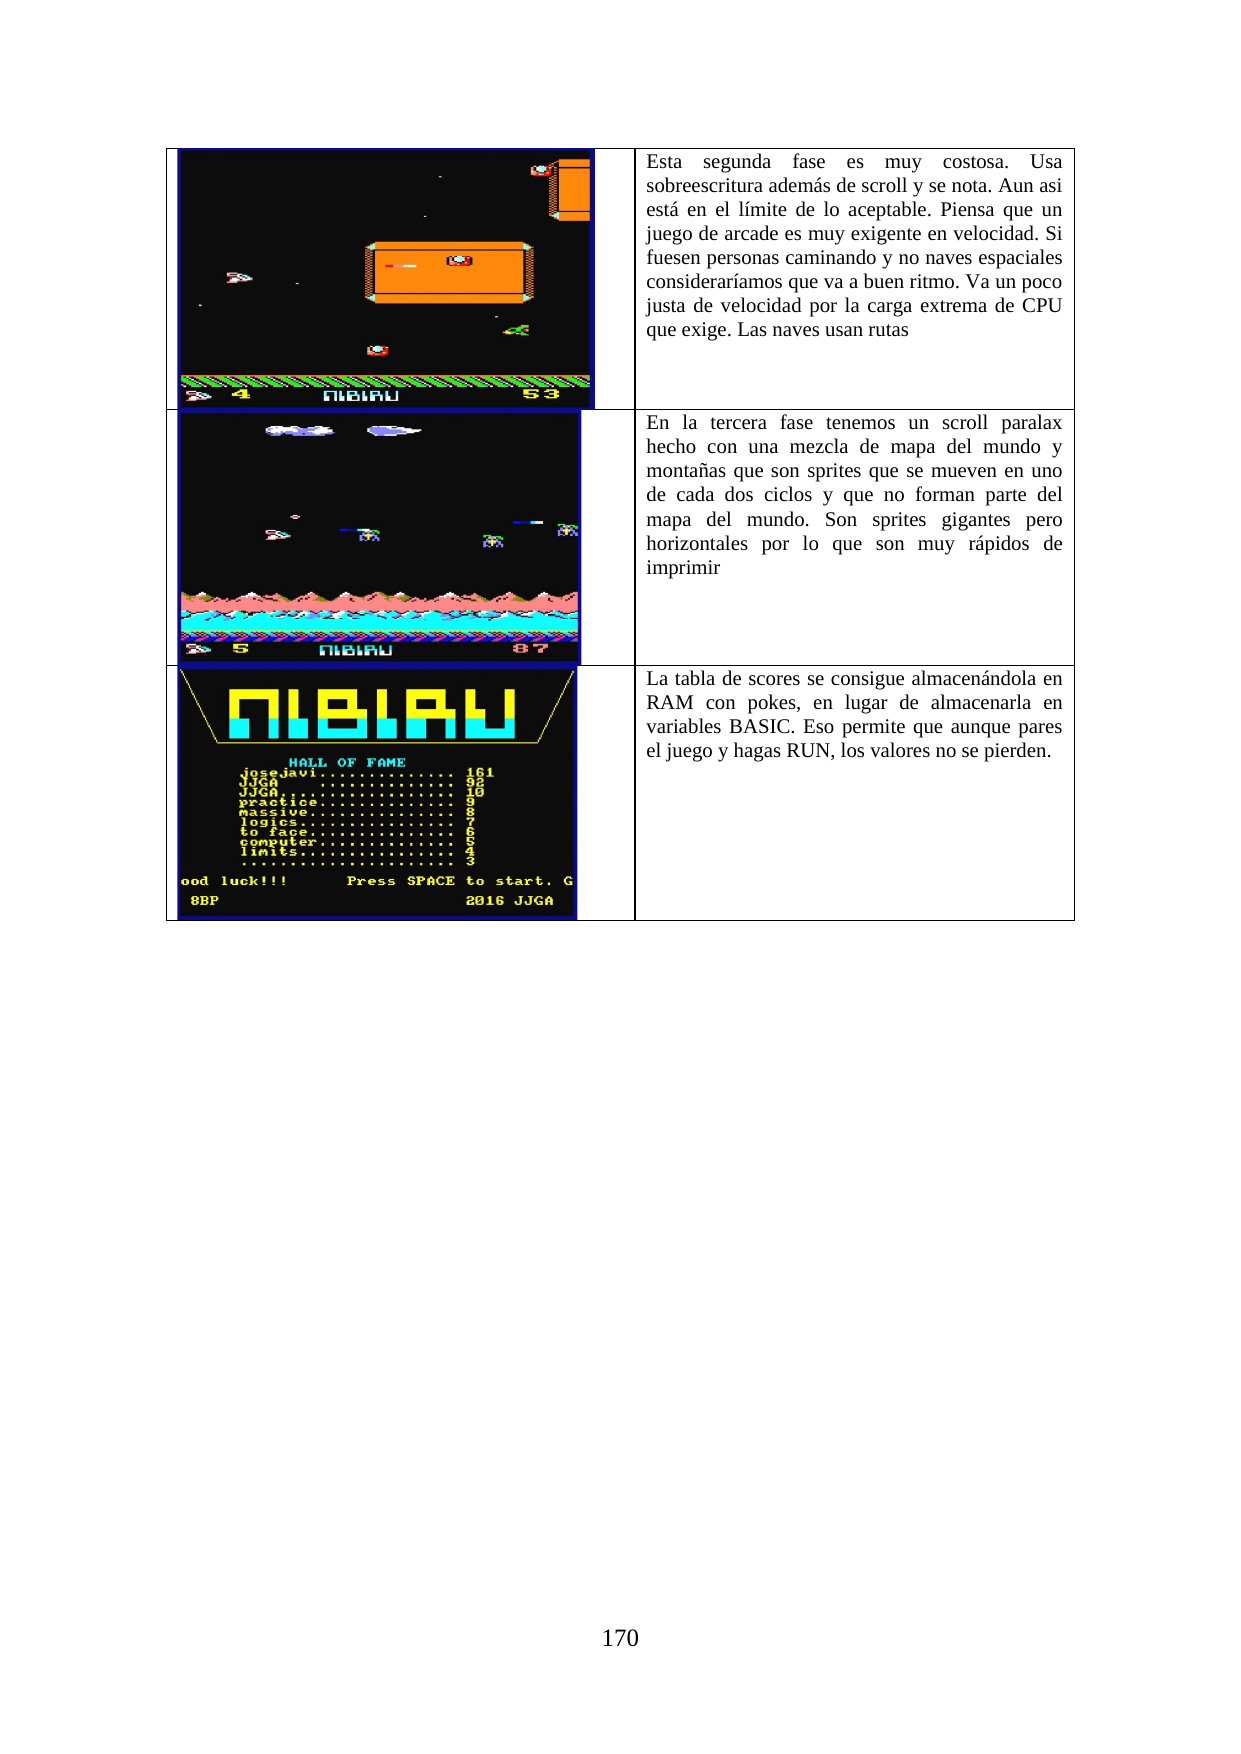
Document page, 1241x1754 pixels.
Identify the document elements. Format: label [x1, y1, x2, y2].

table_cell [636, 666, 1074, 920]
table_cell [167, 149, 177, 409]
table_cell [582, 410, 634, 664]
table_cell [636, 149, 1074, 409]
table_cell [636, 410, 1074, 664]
picture [177, 148, 595, 920]
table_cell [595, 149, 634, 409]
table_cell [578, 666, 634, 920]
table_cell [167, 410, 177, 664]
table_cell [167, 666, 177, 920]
